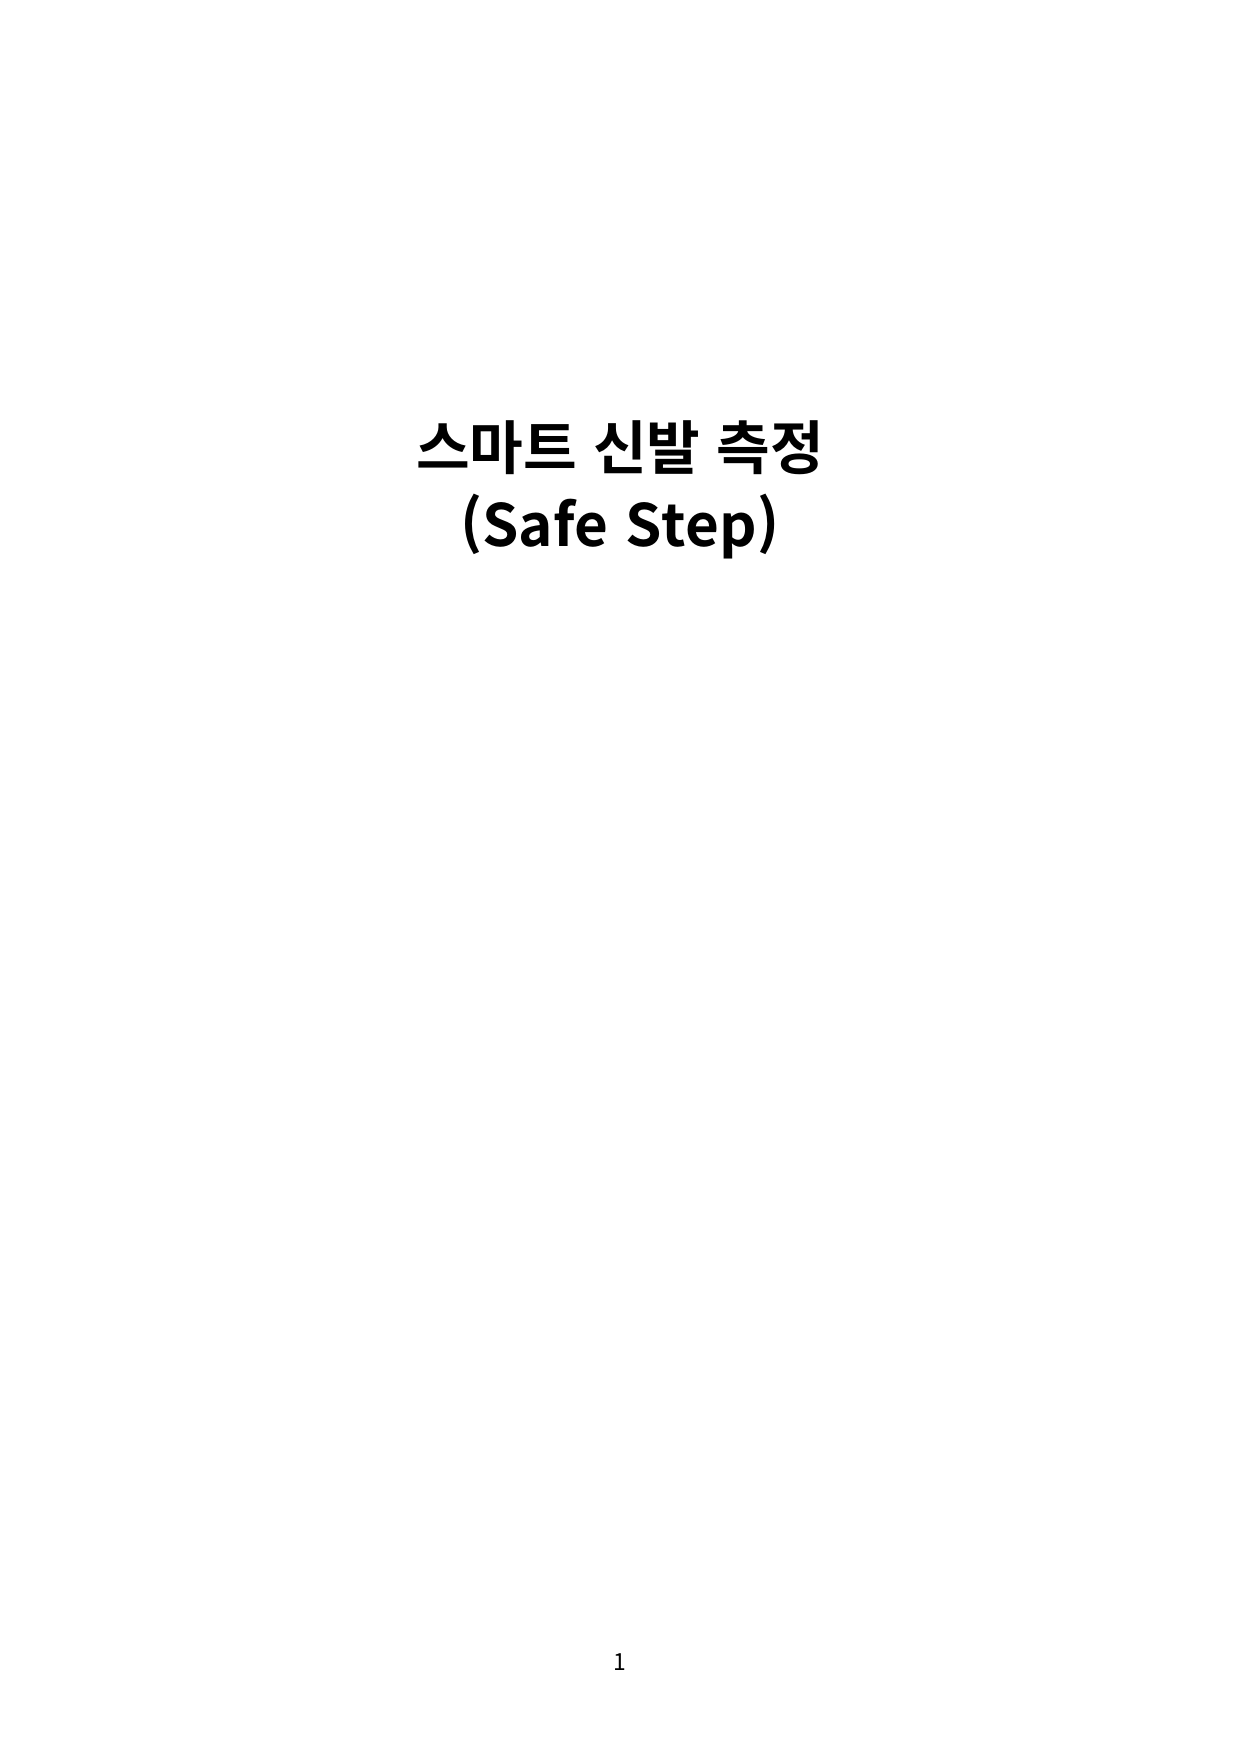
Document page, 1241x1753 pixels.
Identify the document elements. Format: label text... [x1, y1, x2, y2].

text (Safe Step) [316, 485, 924, 562]
text 스마트 신발 측정 [316, 408, 924, 485]
